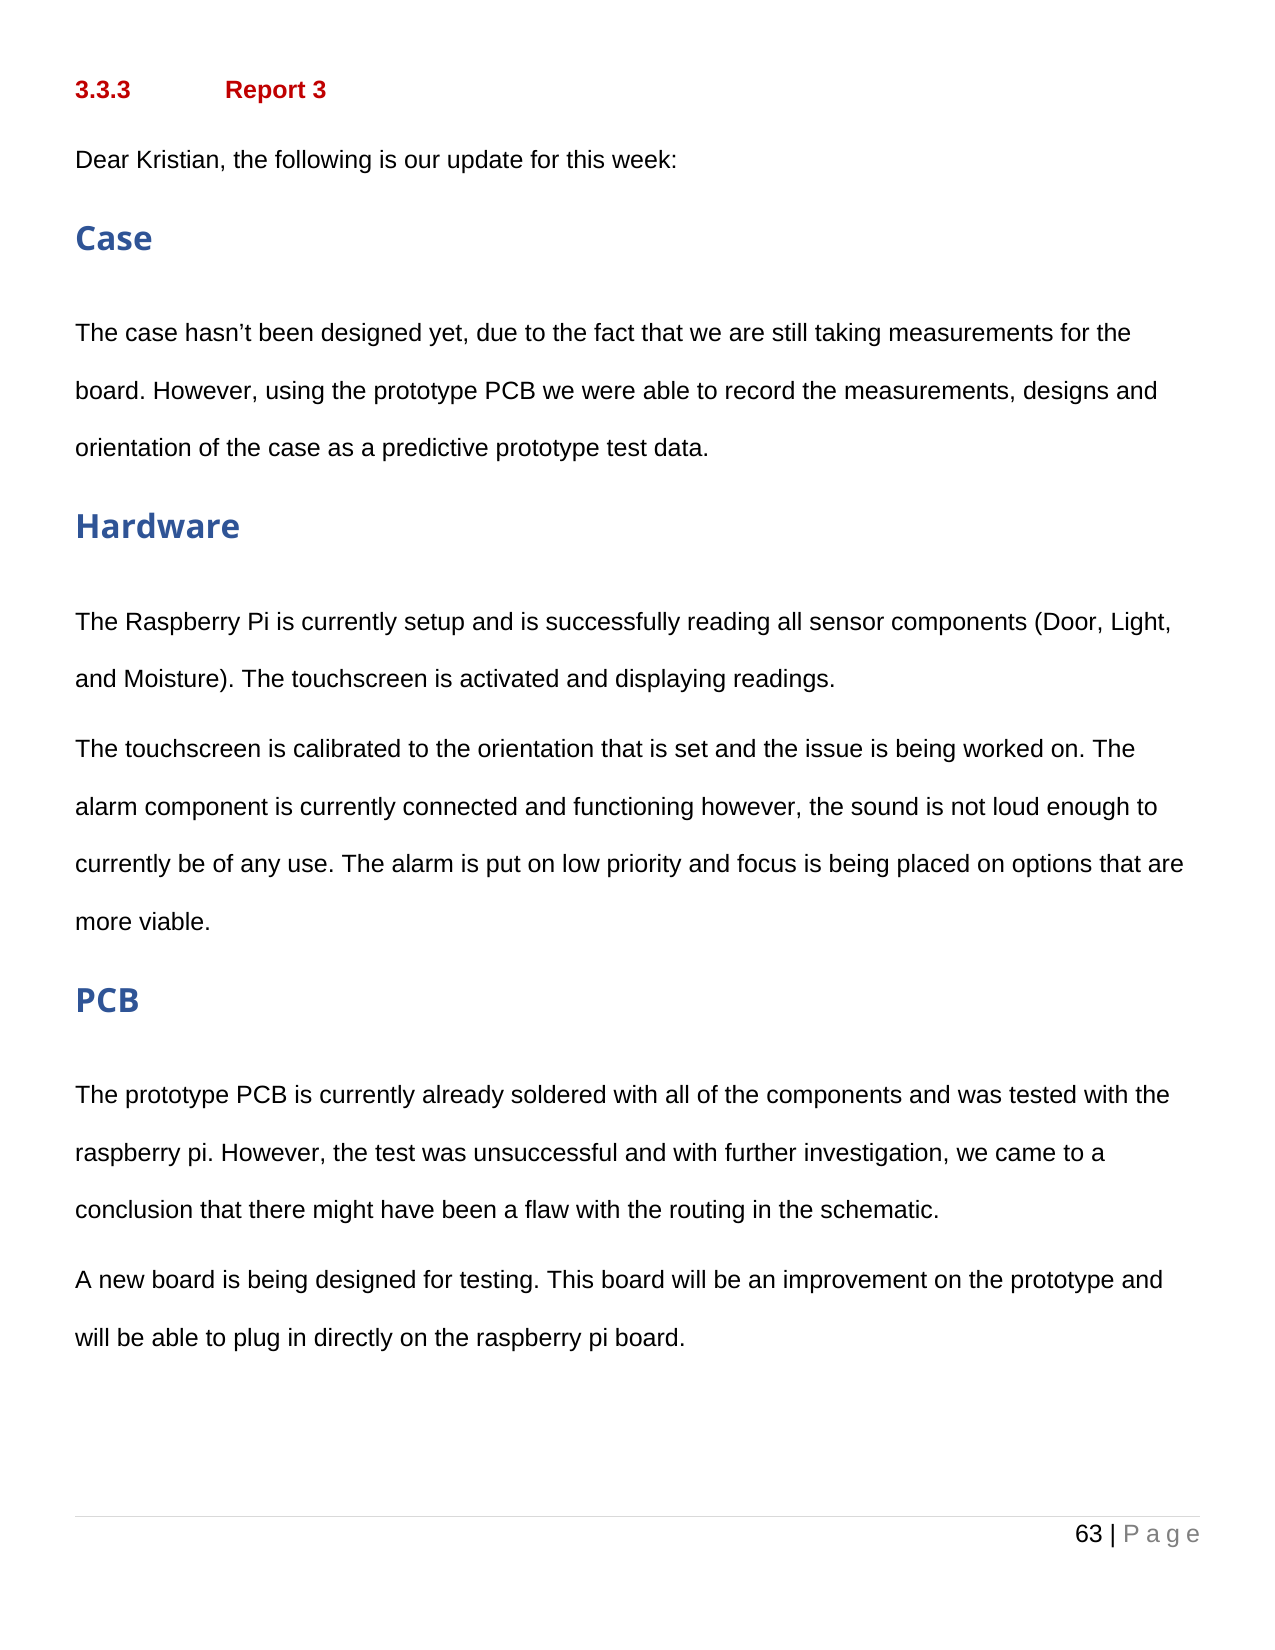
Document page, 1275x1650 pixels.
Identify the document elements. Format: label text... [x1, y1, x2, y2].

text The prototype PCB is currently already soldered with all of the components and was tested with the raspberry pi. However, the test was unsuccessful and with further investigation, we came to a conclusion that there might have been a flaw with the routing in the schematic. [75, 1080, 1200, 1224]
text The Raspberry Pi is currently setup and is successfully reading all sensor components (Door, Light, and Moisture). The touchscreen is activated and displaying readings. [75, 607, 1200, 693]
subtitle 3.3.3 Report 3 [75, 75, 1200, 104]
text Hardware [75, 503, 1200, 549]
text Case [75, 215, 1200, 260]
text Dear Kristian, the following is our update for this week: [75, 145, 1200, 174]
text The case hasn’t been designed yet, due to the fact that we are still taking measurements for the board. However, using the prototype PCB we were able to record the measurements, designs and orientation of the case as a predictive prototype test data. [75, 318, 1200, 462]
text The touchscreen is calibrated to the orientation that is set and the issue is being worked on. The alarm component is currently connected and functioning however, the sound is not loud enough to currently be of any use. The alarm is put on low priority and focus is being placed on options that are more viable. [75, 734, 1200, 935]
text PCB [75, 977, 1200, 1022]
text A new board is being designed for testing. This board will be an improvement on the prototype and will be able to plug in directly on the raspberry pi board. [75, 1265, 1200, 1351]
